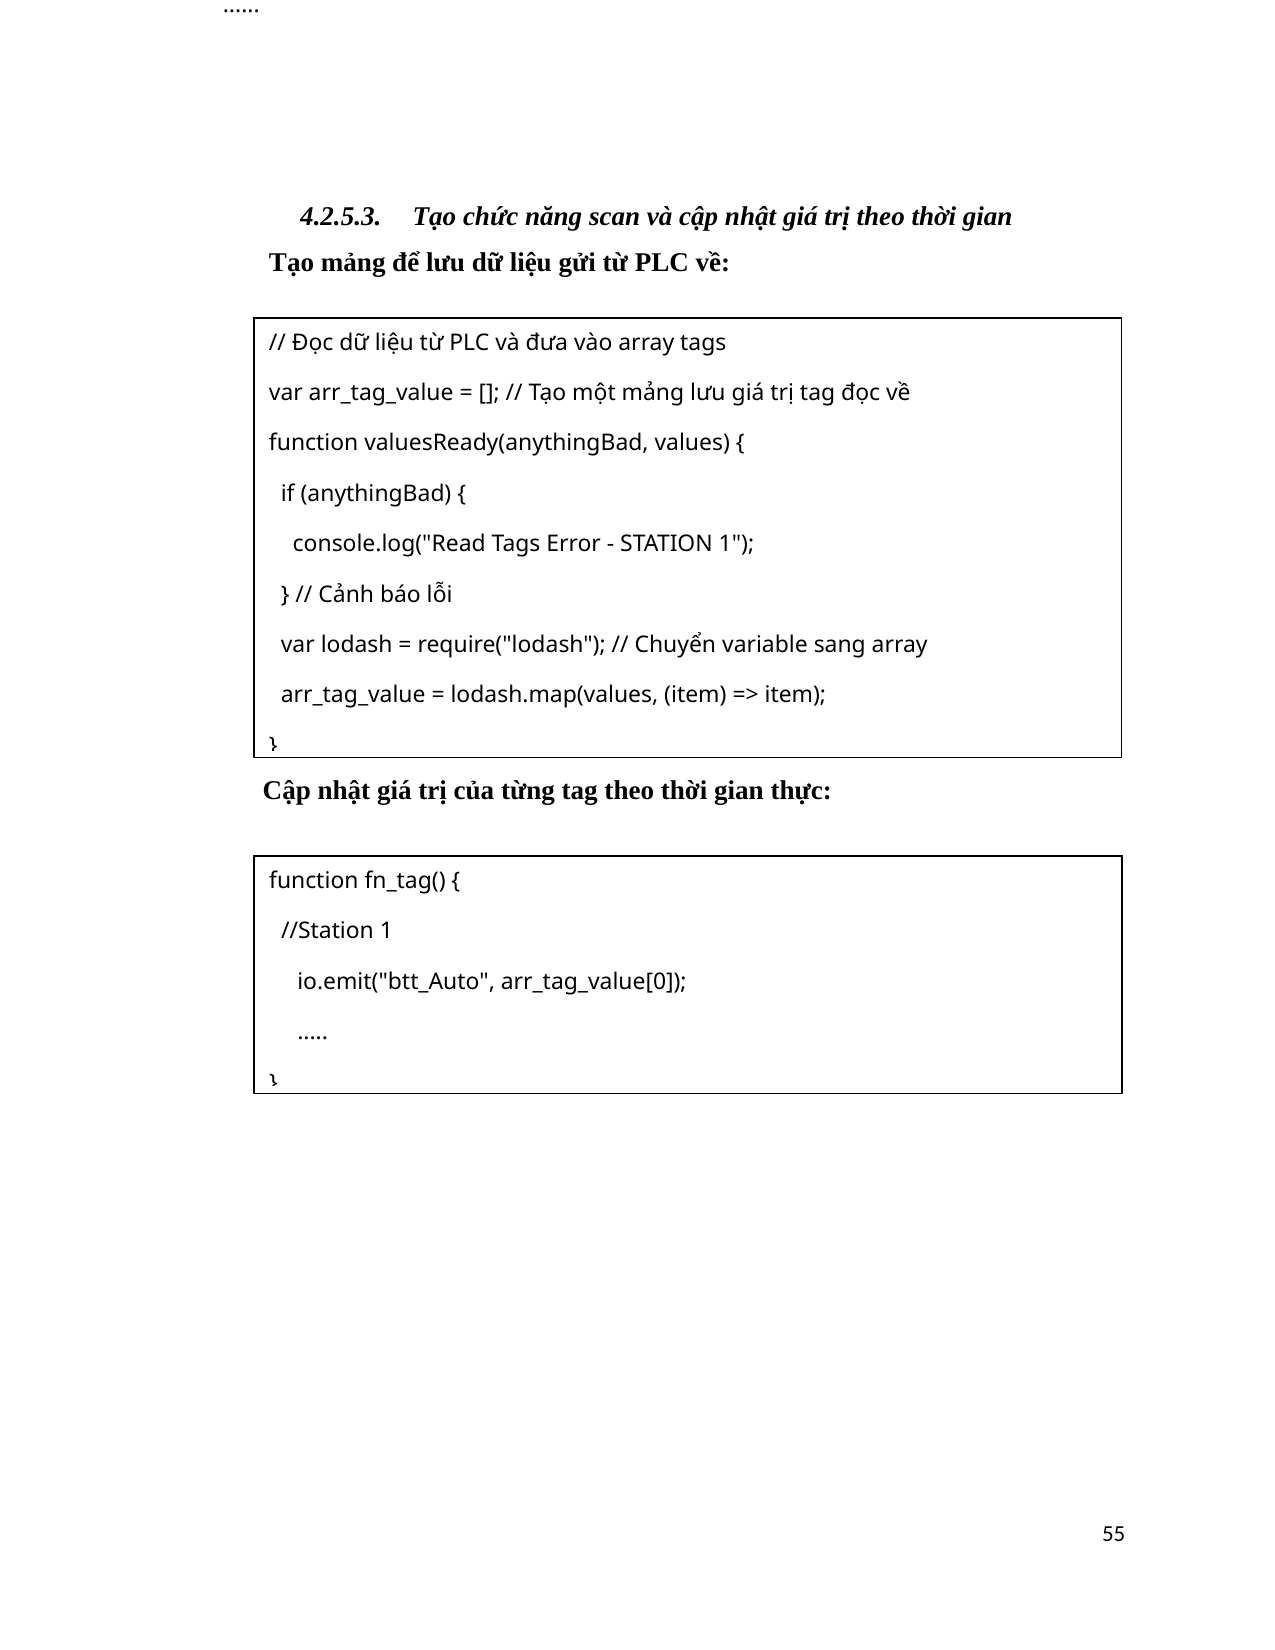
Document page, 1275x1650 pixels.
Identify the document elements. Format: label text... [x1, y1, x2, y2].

list Tạo mảng để lưu dữ liệu gửi từ PLC về: [262, 246, 1125, 277]
list Cập nhật giá trị của từng tag theo thời gian thực: [262, 280, 1125, 805]
text Tạo chức năng scan và cập nhật giá trị theo thời gian [300, 200, 1125, 231]
